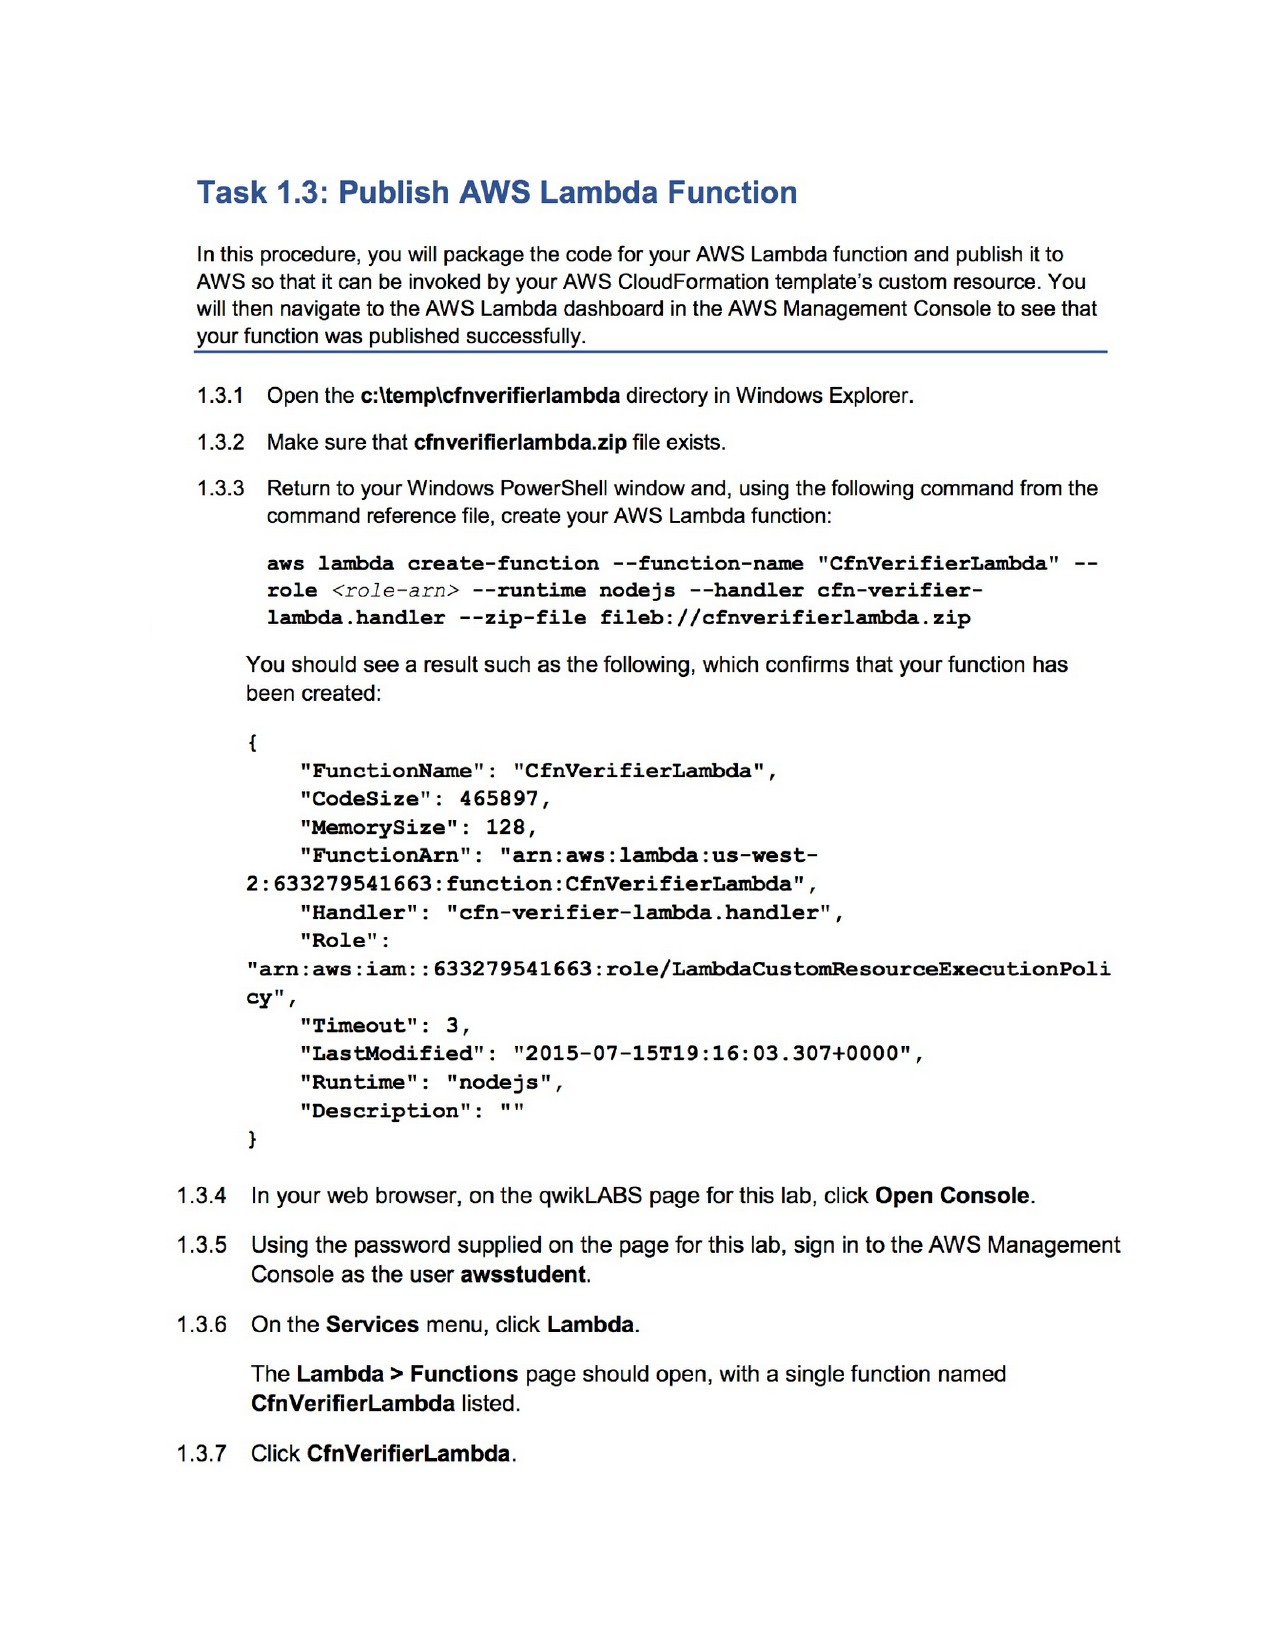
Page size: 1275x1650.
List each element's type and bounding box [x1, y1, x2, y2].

picture [150, 1164, 1125, 1486]
picture [150, 645, 1125, 1157]
picture [150, 150, 1125, 637]
